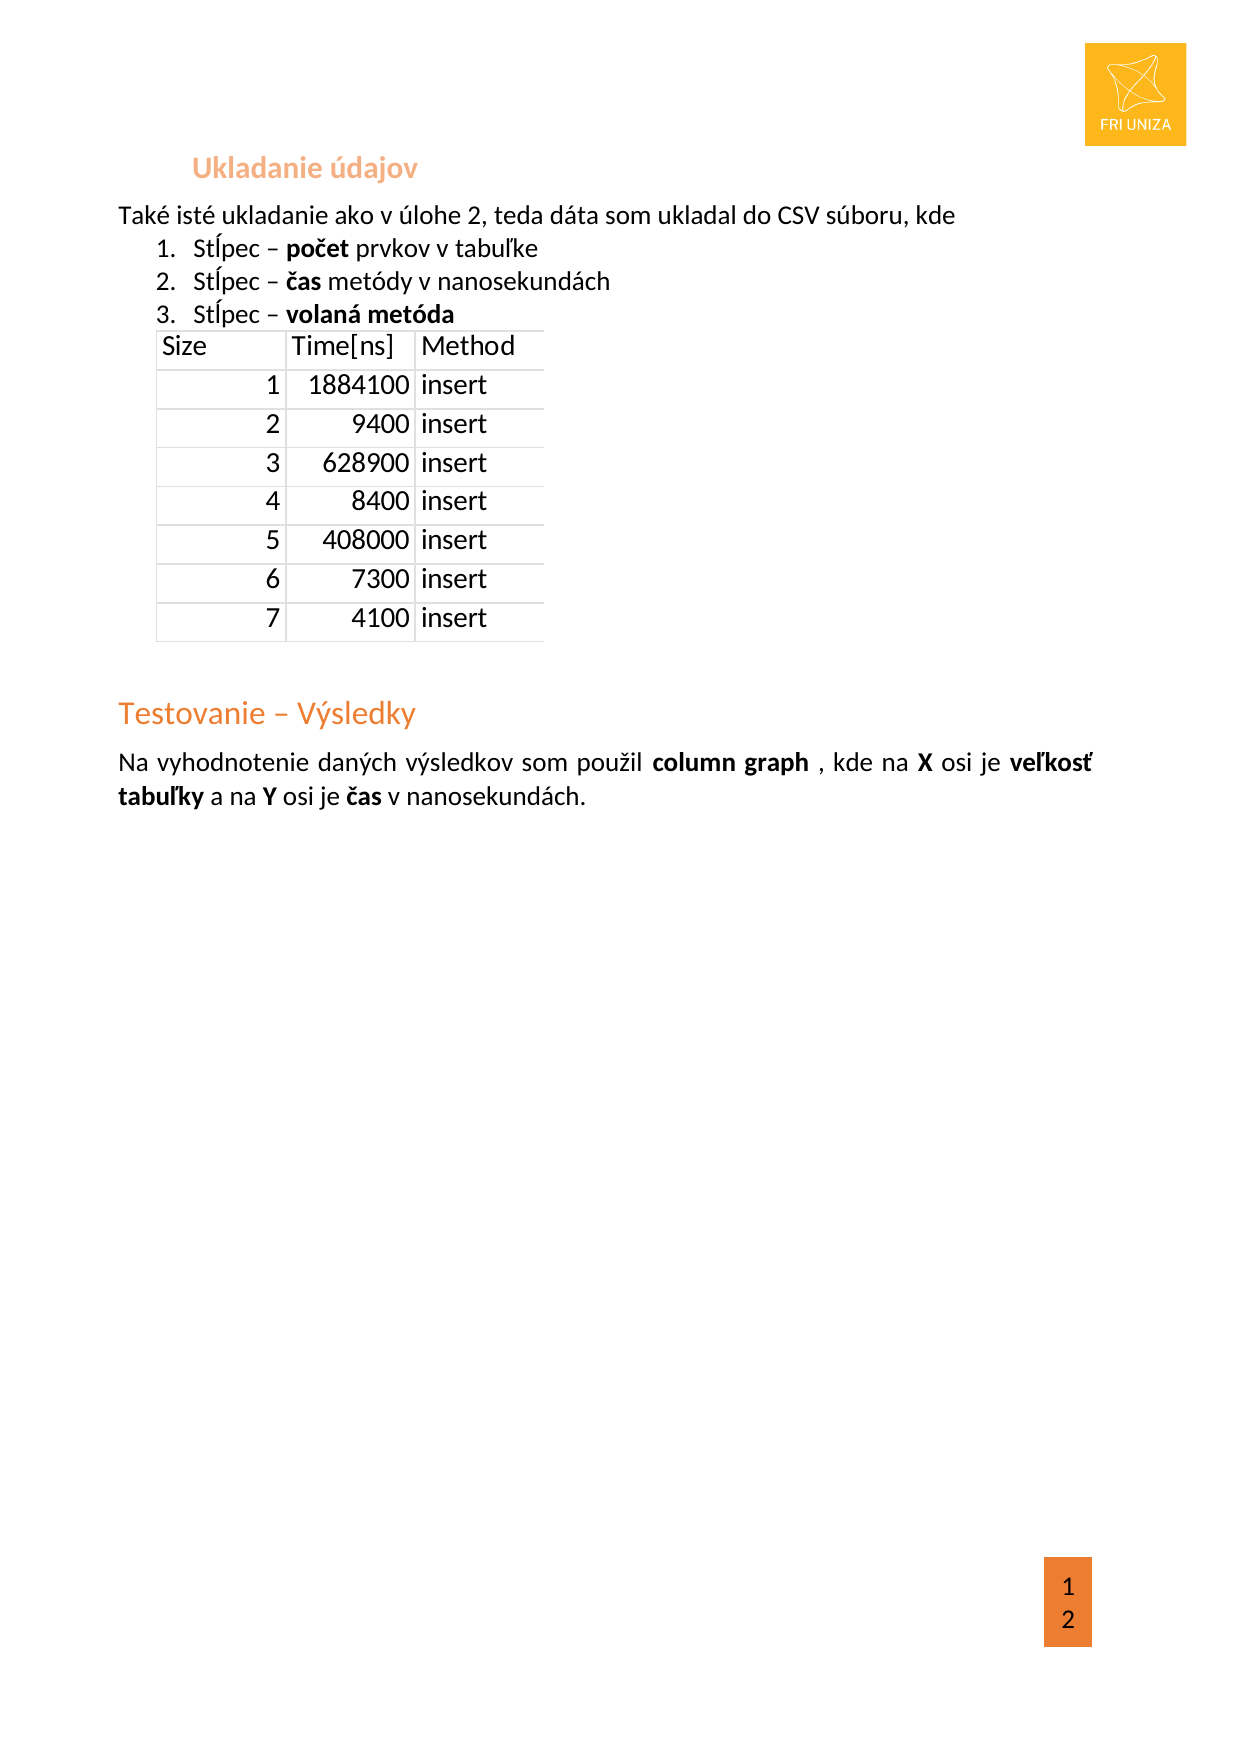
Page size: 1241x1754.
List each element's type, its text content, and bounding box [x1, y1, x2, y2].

subtitle Testovanie – Výsledky [118, 692, 1092, 733]
list Stĺpec – počet prvkov v tabuľke [156, 231, 1092, 264]
subtitle Ukladanie údajov [192, 148, 1092, 186]
text Na vyhodnotenie daných výsledkov som použil column graph , kde na X osi je veľkosť tabuľky a na Y osi je čas v nanosekundách. [118, 746, 1092, 812]
text Také isté ukladanie ako v úlohe 2, teda dáta som ukladal do CSV súboru, kde [118, 198, 1092, 231]
picture [1085, 43, 1187, 146]
list Stĺpec – volaná metóda [156, 297, 1092, 330]
list Stĺpec – čas metódy v nanosekundách [156, 264, 1092, 297]
